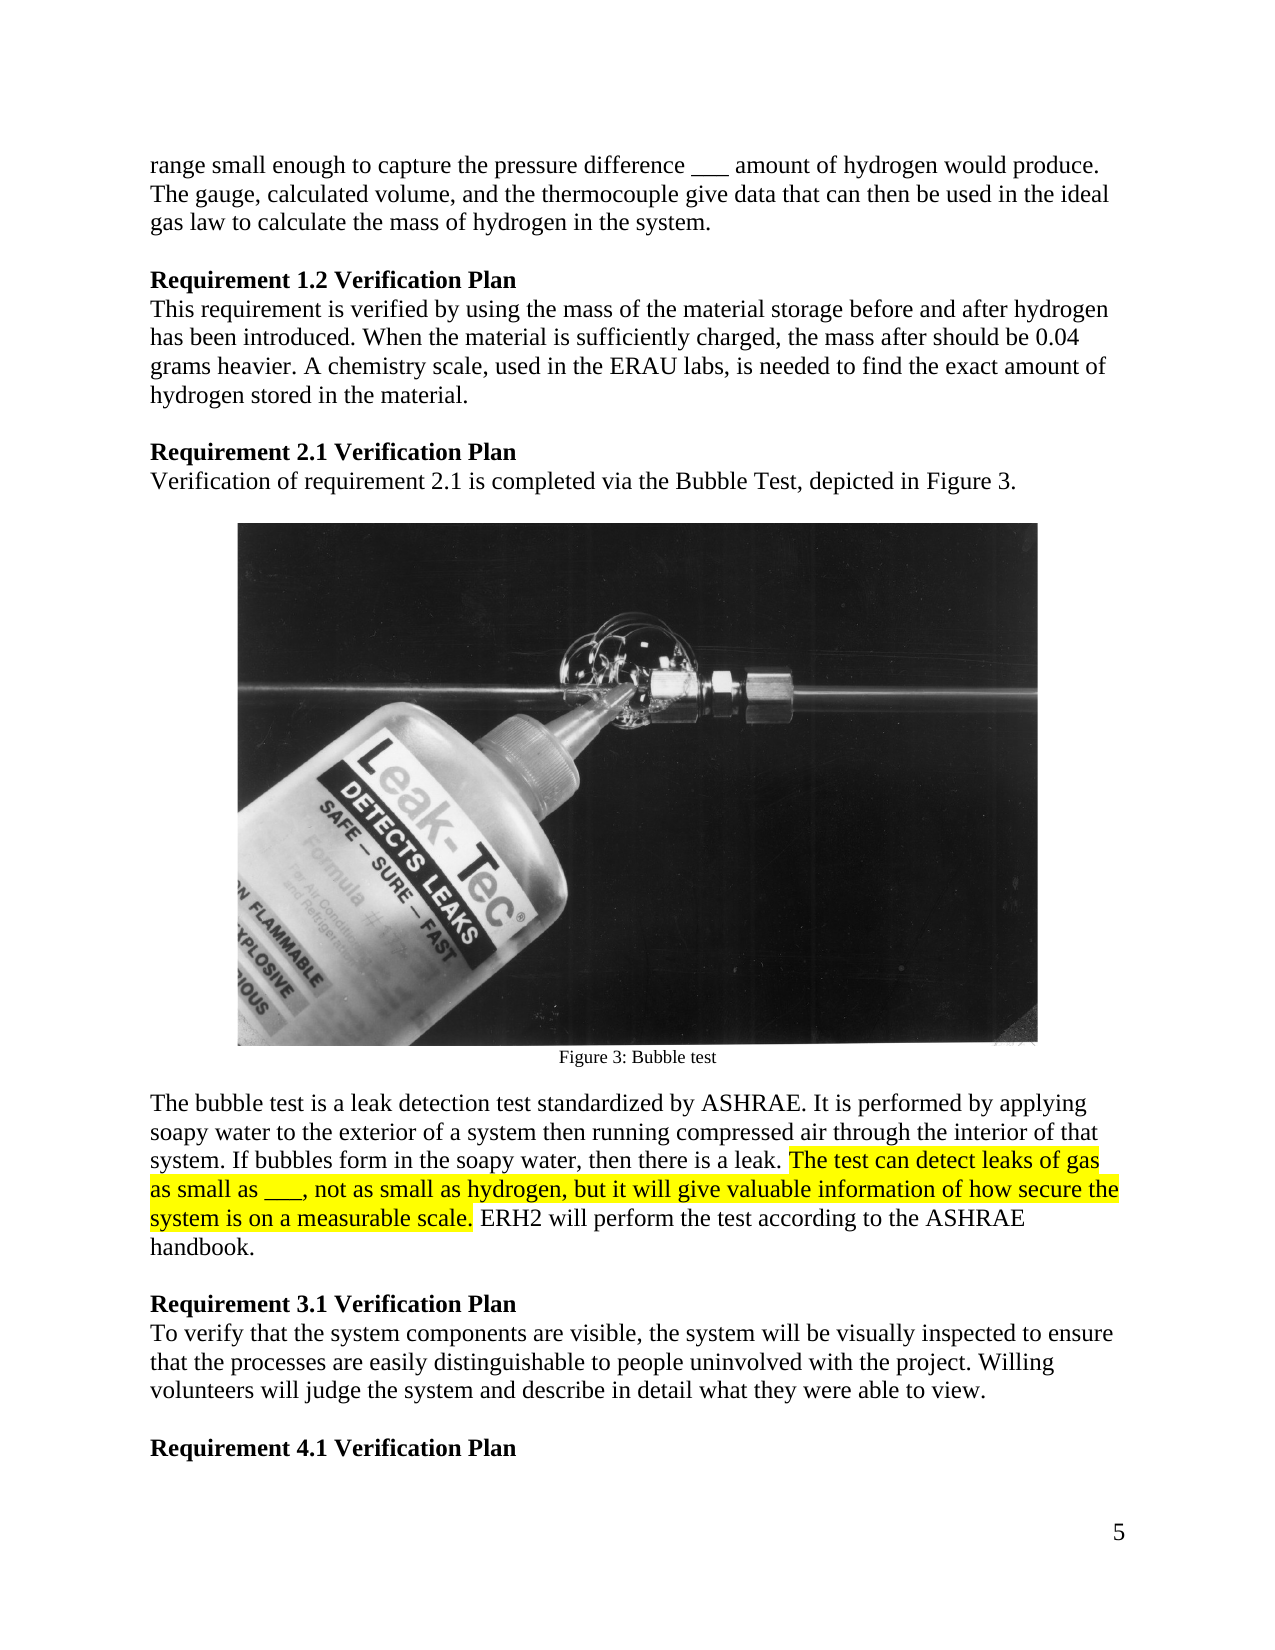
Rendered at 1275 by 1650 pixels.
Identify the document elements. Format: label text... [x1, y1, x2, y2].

text Verification of requirement 2.1 is completed via the Bubble Test, depicted in Figure 3. [150, 466, 1125, 495]
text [150, 150, 1125, 236]
text Requirement 1.2 Verification Plan [150, 265, 1125, 294]
text Requirement 4.1 Verification Plan [150, 1433, 1125, 1462]
text To verify that the system components are visible, the system will be visually inspected to ensure that the processes are easily distinguishable to people uninvolved with the project. Willing volunteers will judge the system and describe in detail what they were able to view. [150, 1318, 1125, 1404]
text Figure 3: Bubble test [150, 1046, 1125, 1067]
text The bubble test is a leak detection test standardized by ASHRAE. It is performed by applying soapy water to the exterior of a system then running compressed air through the interior of that system. If bubbles form in the soapy water, then there is a leak. The test can detect leaks of gas as small as ___, not as small as hydrogen, but it will give valuable information of how secure the system is on a measurable scale. ERH2 will perform the test according to the ASHRAE handbook. [150, 1088, 1125, 1261]
text Requirement 3.1 Verification Plan [150, 1289, 1125, 1318]
text Requirement 2.1 Verification Plan [150, 437, 1125, 466]
picture [237, 523, 1038, 1046]
text This requirement is verified by using the mass of the material storage before and after hydrogen has been introduced. When the material is sufficiently charged, the mass after should be 0.04 grams heavier. A chemistry scale, used in the ERAU labs, is needed to find the exact amount of hydrogen stored in the material. [150, 294, 1125, 409]
